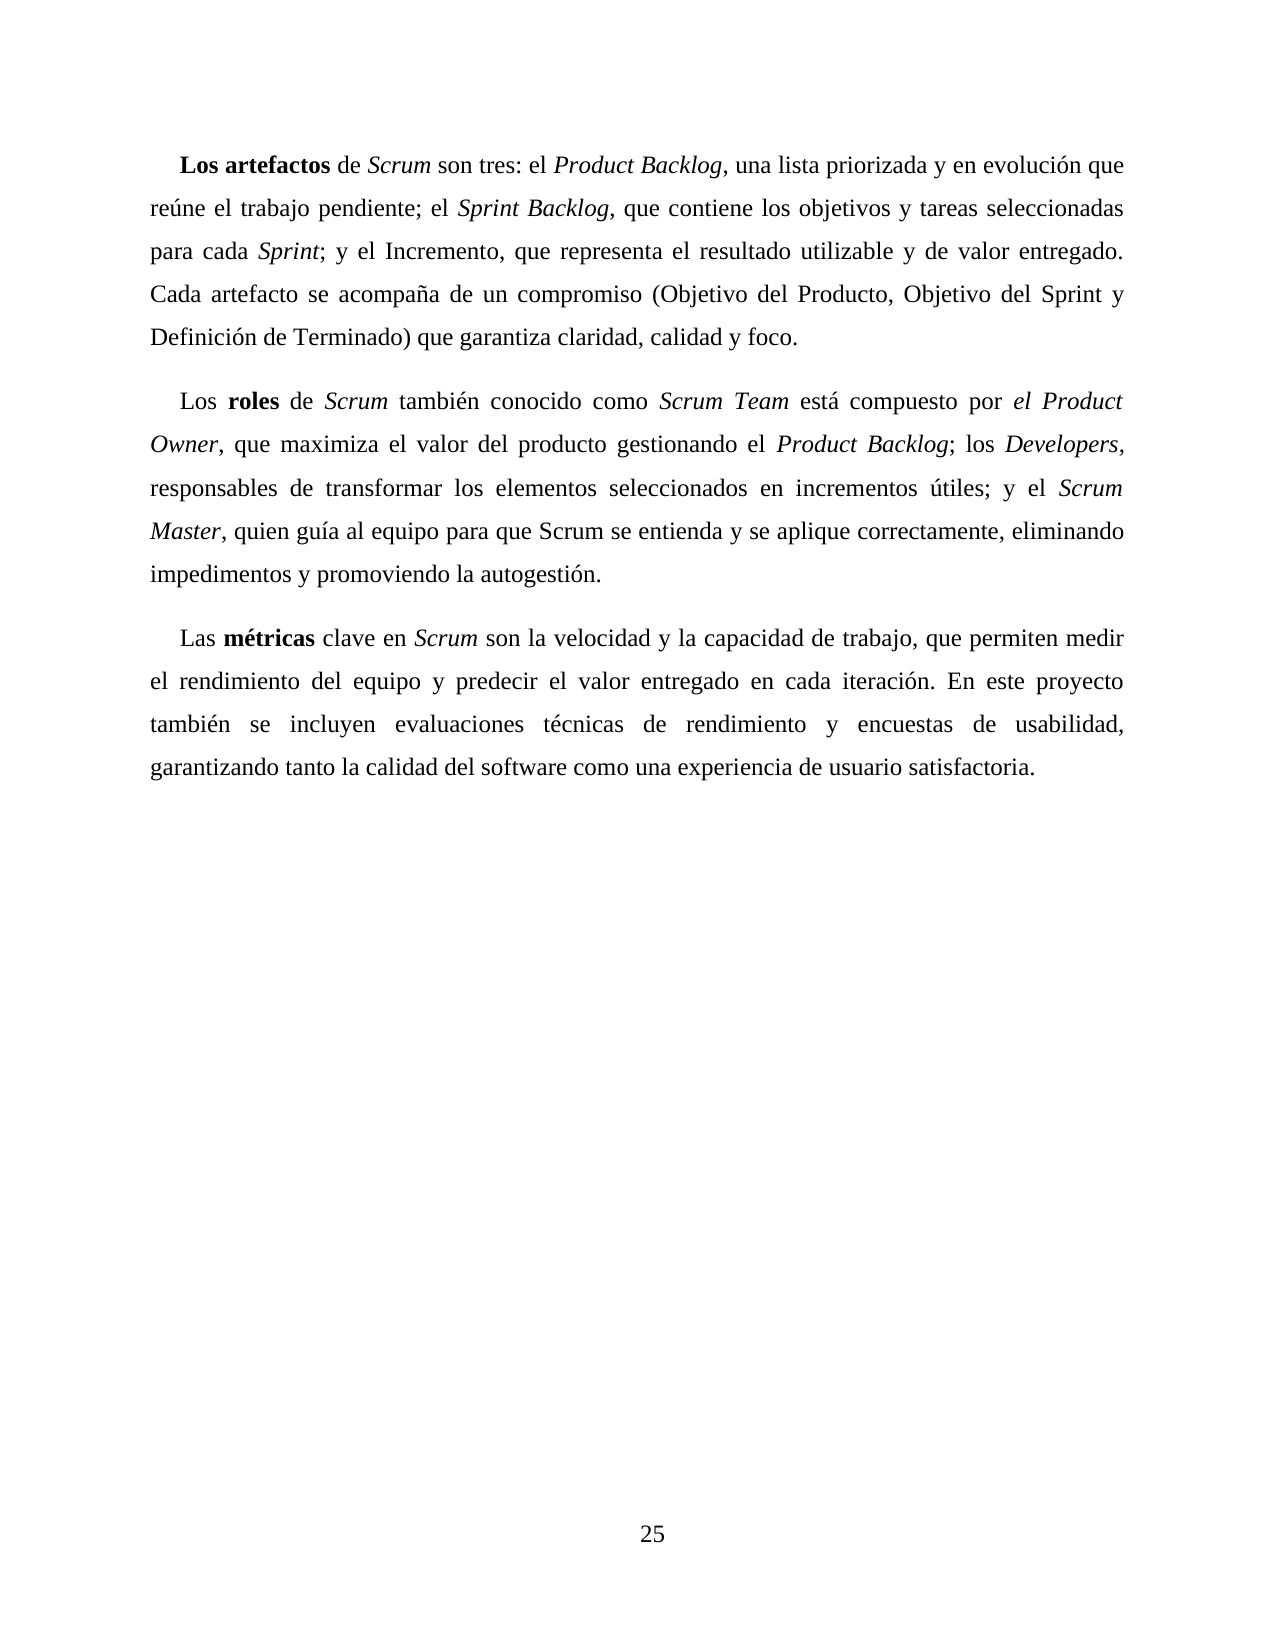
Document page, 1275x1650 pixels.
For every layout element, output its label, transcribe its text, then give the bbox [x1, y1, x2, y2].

text Las métricas clave en Scrum son la velocidad y la capacidad de trabajo, que permiten medir el rendimiento del equipo y predecir el valor entregado en cada iteración. En este proyecto también se incluyen evaluaciones técnicas de rendimiento y encuestas de usabilidad, garantizando tanto la calidad del software como una experiencia de usuario satisfactoria. [150, 623, 1125, 781]
text Los roles de Scrum también conocido como Scrum Team está compuesto por el Product Owner, que maximiza el valor del producto gestionando el Product Backlog; los Developers, responsables de transformar los elementos seleccionados en incrementos útiles; y el Scrum Master, quien guía al equipo para que Scrum se entienda y se aplique correctamente, eliminando impedimentos y promoviendo la autogestión. [150, 386, 1125, 588]
text Los artefactos de Scrum son tres: el Product Backlog, una lista priorizada y en evolución que reúne el trabajo pendiente; el Sprint Backlog, que contiene los objetivos y tareas seleccionadas para cada Sprint; y el Incremento, que representa el resultado utilizable y de valor entregado. Cada artefacto se acompaña de un compromiso (Objetivo del Producto, Objetivo del Sprint y Definición de Terminado) que garantiza claridad, calidad y foco. [150, 150, 1125, 351]
